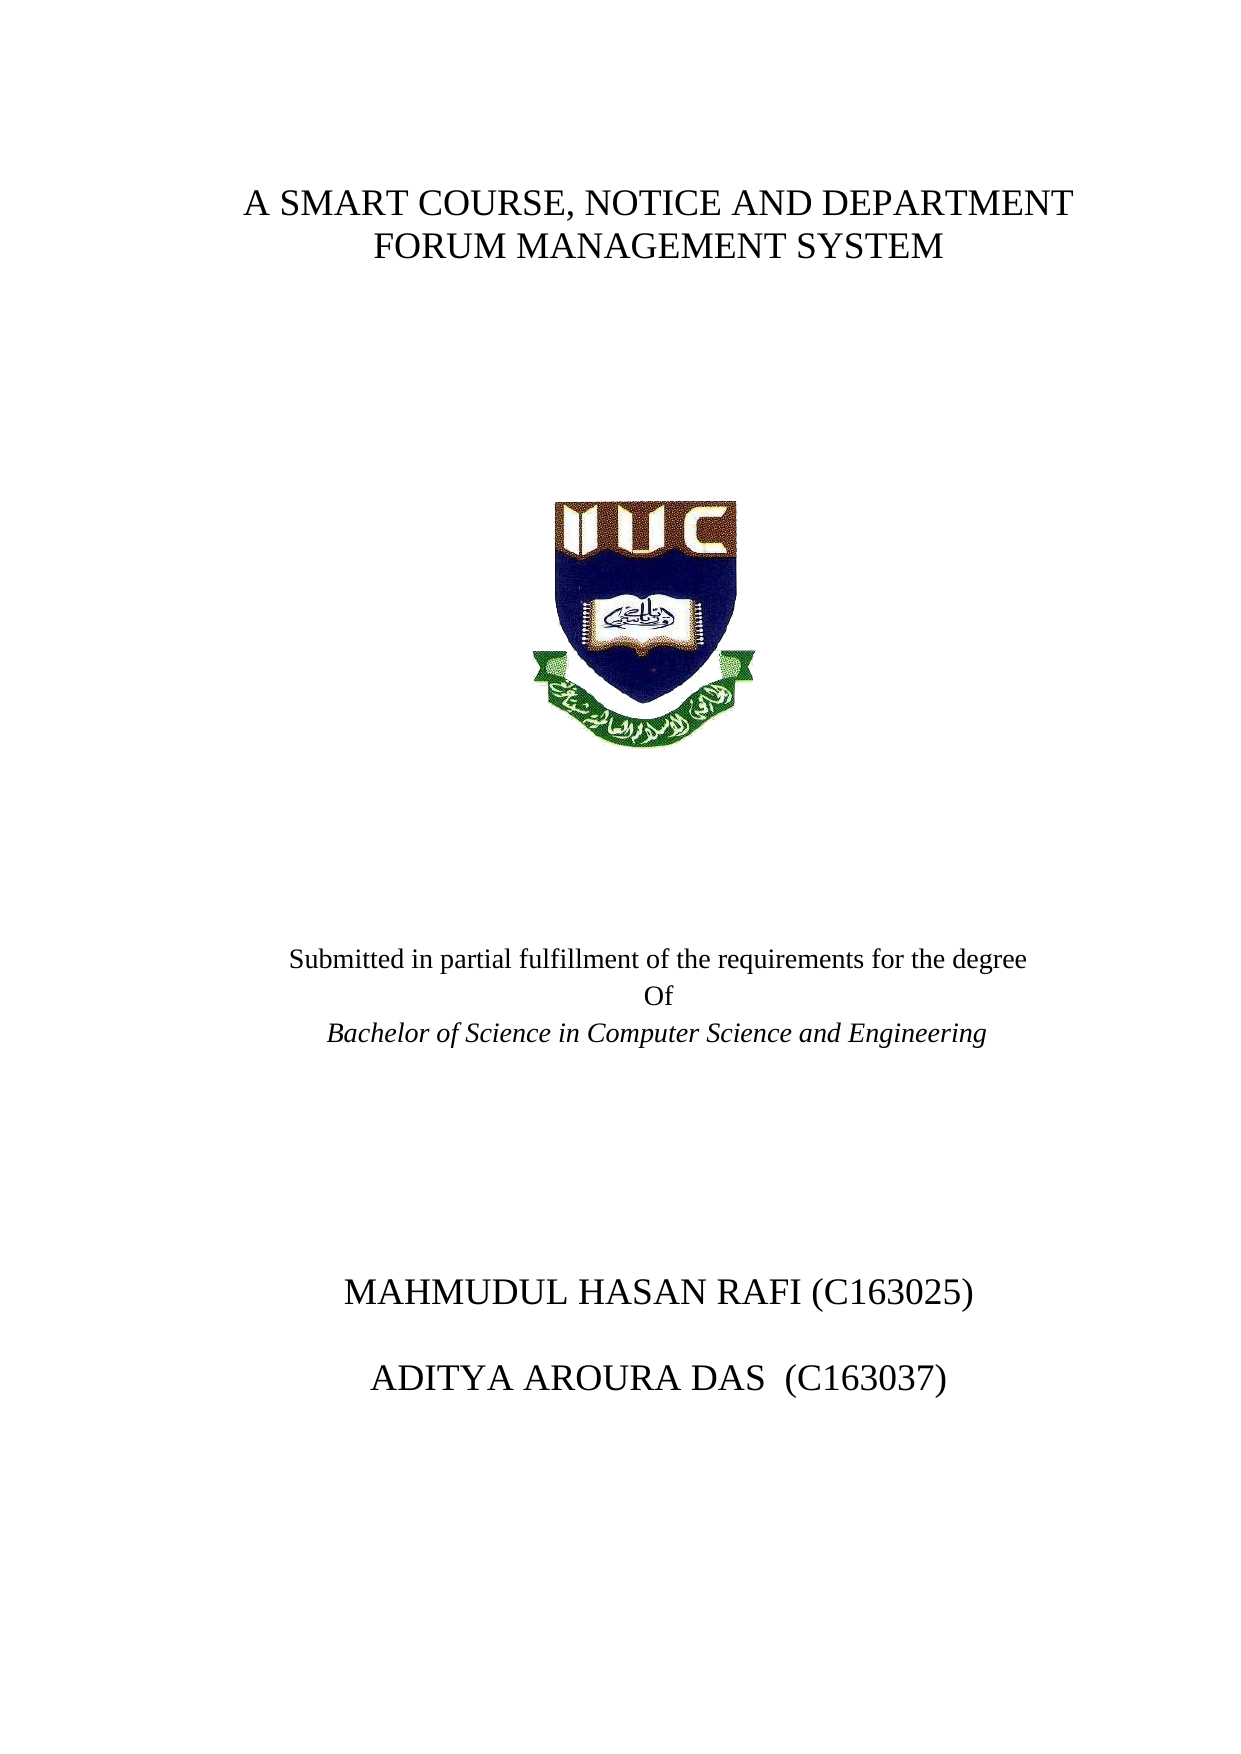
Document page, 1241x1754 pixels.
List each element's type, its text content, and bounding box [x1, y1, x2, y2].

text Of [224, 979, 1092, 1011]
text Submitted in partial fulfillment of the requirements for the degree [224, 942, 1092, 974]
title Mahmudul Hasan Rafi (C163025) [224, 1269, 1092, 1312]
text Aditya Aroura Das (c163037) [224, 1355, 1092, 1398]
text Bachelor of Science in Computer Science and Engineering [224, 1016, 1092, 1049]
picture [525, 496, 757, 750]
